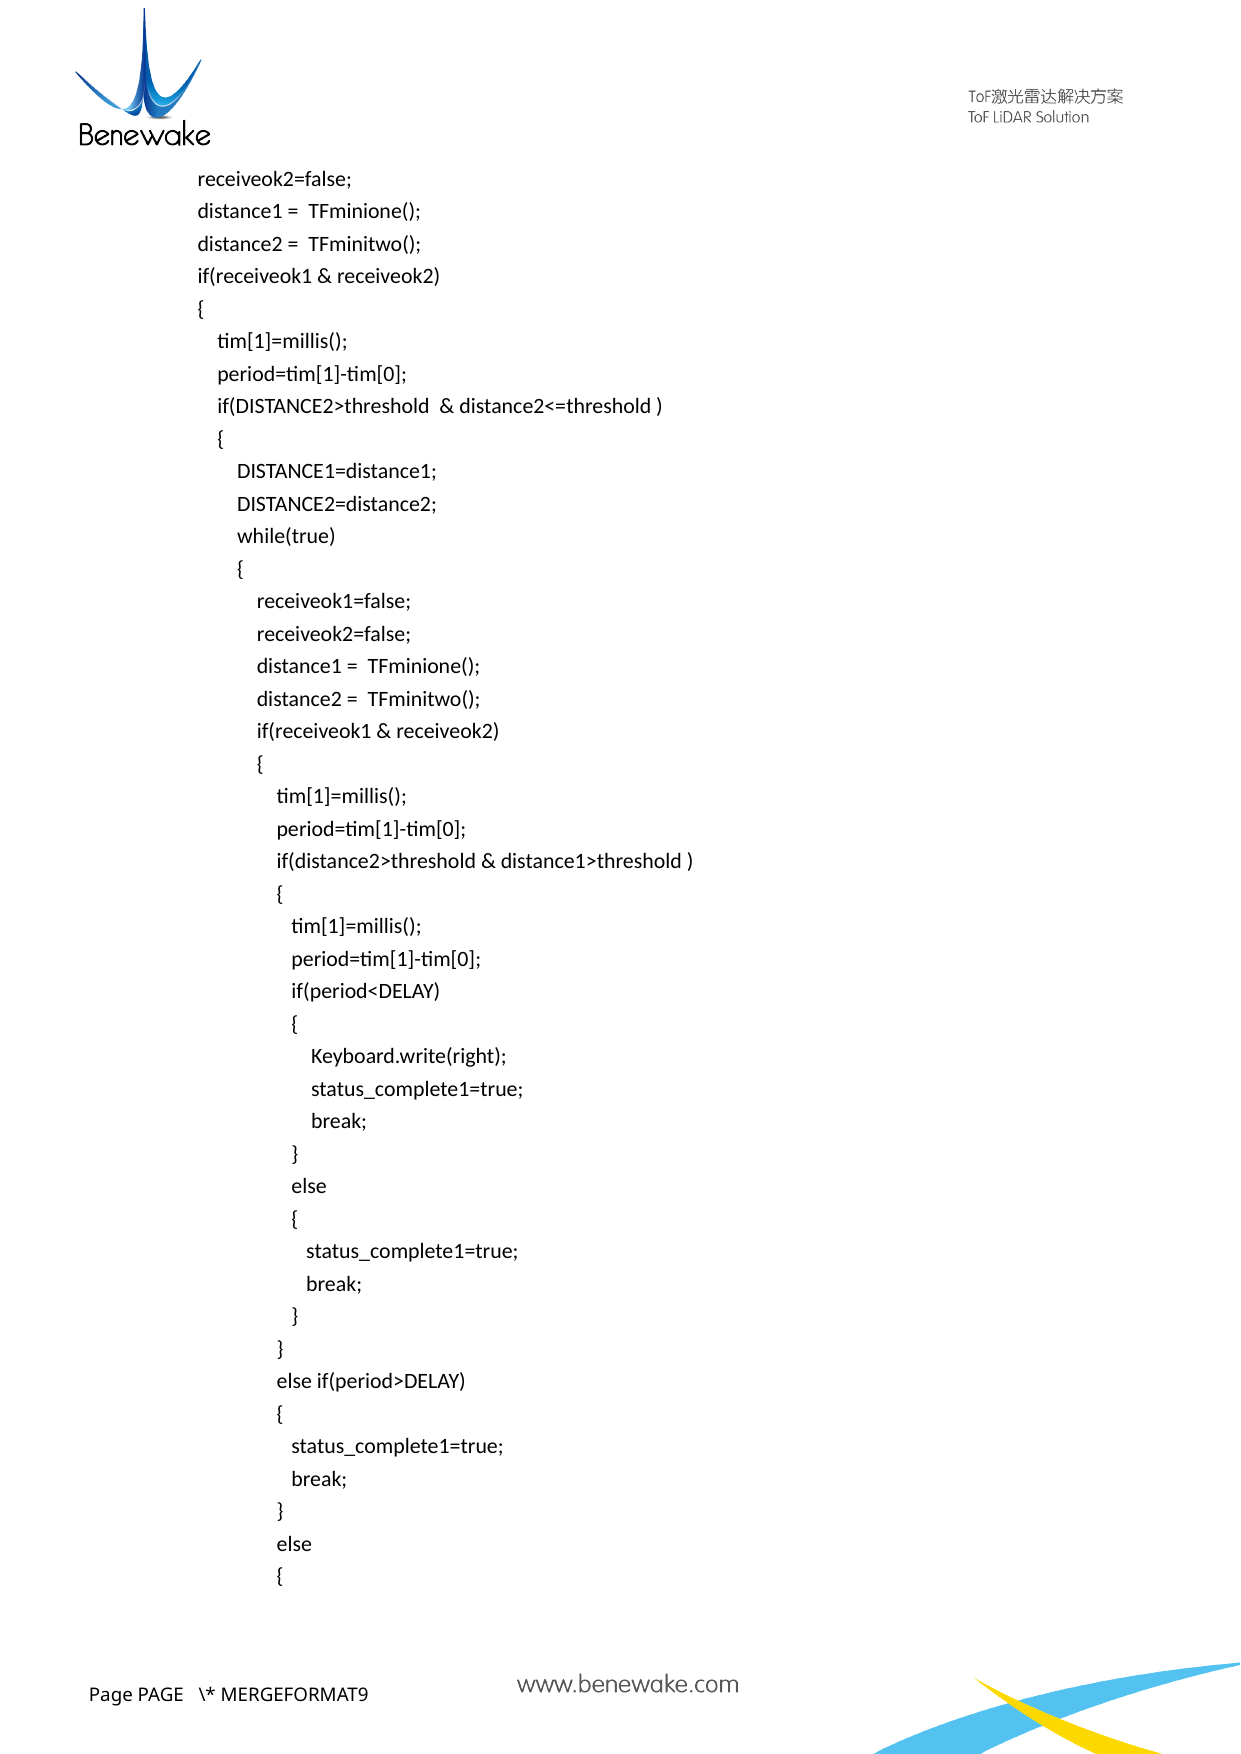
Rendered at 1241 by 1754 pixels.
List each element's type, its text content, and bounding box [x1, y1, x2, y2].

text distance1 = TFminione(); [89, 649, 1152, 682]
text status_complete1=true; [89, 1234, 1152, 1267]
text DISTANCE2=distance2; [89, 487, 1152, 519]
text { [89, 1007, 1152, 1039]
text if(receiveok1 & receiveok2) [89, 259, 1152, 292]
text status_complete1=true; [89, 1429, 1152, 1462]
text else if(period>DELAY) [89, 1364, 1152, 1397]
text if(period<DELAY) [89, 974, 1152, 1007]
text distance2 = TFminitwo(); [89, 682, 1152, 714]
text { [89, 422, 1152, 454]
text distance1 = TFminione(); [89, 194, 1152, 227]
text } [89, 1494, 1152, 1527]
text { [89, 1559, 1152, 1592]
text if(DISTANCE2>threshold & distance2<=threshold ) [89, 389, 1152, 422]
text while(true) [89, 519, 1152, 552]
text break; [89, 1462, 1152, 1494]
text period=tim[1]-tim[0]; [89, 357, 1152, 389]
text tim[1]=millis(); [89, 779, 1152, 812]
text } [89, 1332, 1152, 1364]
text distance2 = TFminitwo(); [89, 227, 1152, 259]
text receiveok1=false; [89, 584, 1152, 617]
text if(receiveok1 & receiveok2) [89, 714, 1152, 747]
text break; [89, 1267, 1152, 1299]
text else [89, 1169, 1152, 1202]
text { [89, 292, 1152, 324]
text DISTANCE1=distance1; [89, 454, 1152, 487]
text receiveok2=false; [89, 617, 1152, 649]
text } [89, 1137, 1152, 1169]
text else [89, 1527, 1152, 1559]
text period=tim[1]-tim[0]; [89, 942, 1152, 974]
text if(distance2>threshold & distance1>threshold ) [89, 844, 1152, 877]
text tim[1]=millis(); [89, 909, 1152, 942]
text { [89, 877, 1152, 909]
text period=tim[1]-tim[0]; [89, 812, 1152, 844]
text { [89, 1397, 1152, 1429]
text tim[1]=millis(); [89, 324, 1152, 357]
text { [89, 747, 1152, 779]
picture [0, 1626, 1241, 1754]
text { [89, 552, 1152, 584]
text Keyboard.write(right); [89, 1039, 1152, 1072]
picture [1, 3, 1241, 149]
text { [89, 1202, 1152, 1234]
text receiveok2=false; [89, 162, 1152, 194]
text } [89, 1299, 1152, 1332]
text break; [89, 1104, 1152, 1137]
text status_complete1=true; [89, 1072, 1152, 1104]
